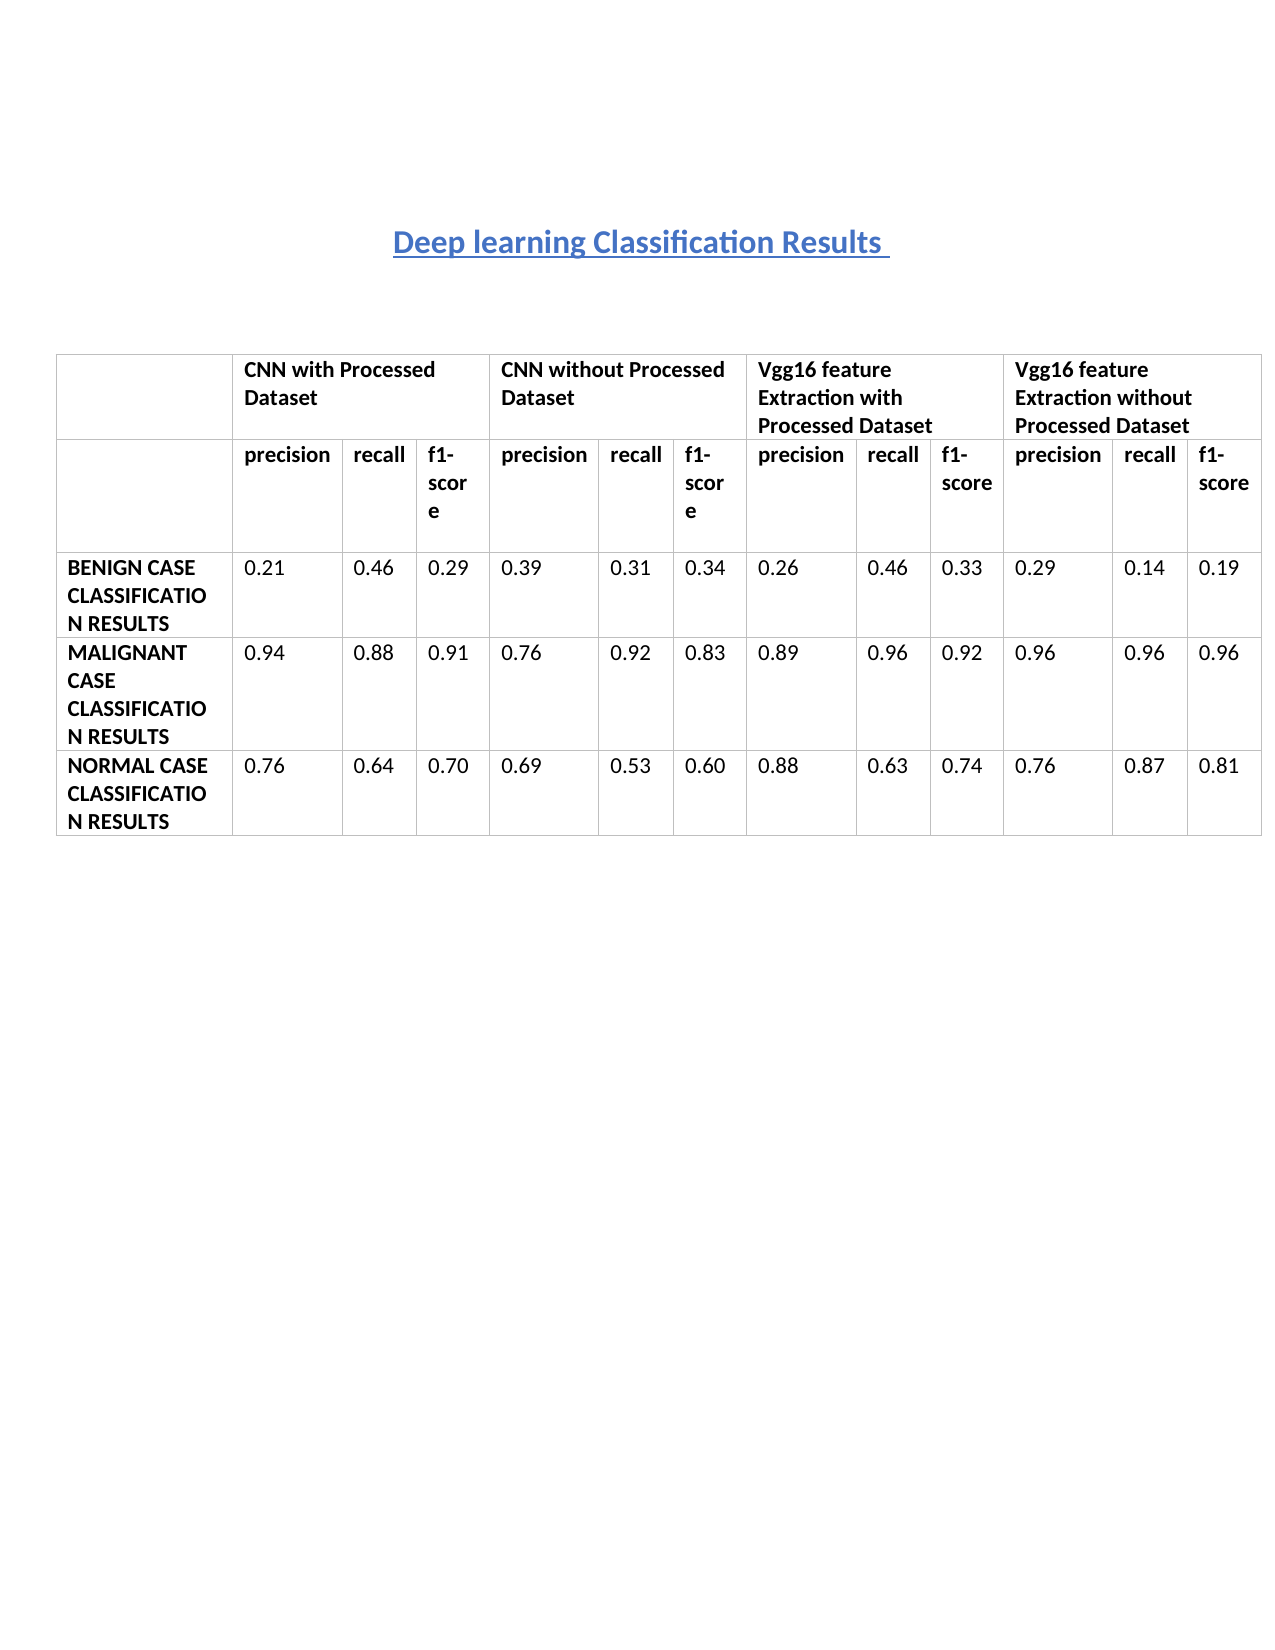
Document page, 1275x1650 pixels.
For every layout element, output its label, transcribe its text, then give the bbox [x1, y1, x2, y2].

table_cell 0.29 [1004, 553, 1112, 637]
table_cell 0.69 [490, 751, 598, 835]
table_cell 0.96 [857, 638, 930, 750]
table_cell 0.64 [343, 751, 416, 835]
table_cell 0.76 [233, 751, 342, 835]
table_cell 0.92 [931, 638, 1003, 750]
table_cell 0.70 [417, 751, 489, 835]
table_cell NORMAL CASE CLASSIFICATION RESULTS [57, 751, 232, 835]
table_cell recall [1113, 440, 1187, 552]
table_cell 0.29 [417, 553, 489, 637]
table_header Vgg16 feature Extraction with Processed Dataset [747, 355, 1003, 439]
table_cell 0.96 [1004, 638, 1112, 750]
table_cell f1-score [417, 440, 489, 552]
table_cell 0.39 [490, 553, 598, 637]
table_cell 0.81 [1188, 751, 1261, 835]
table_header [57, 355, 232, 439]
table_cell 0.74 [931, 751, 1003, 835]
table_cell BENIGN CASE CLASSIFICATION RESULTS [57, 553, 232, 637]
table_cell 0.91 [417, 638, 489, 750]
table_header CNN without Processed Dataset [490, 355, 746, 439]
table_cell 0.46 [343, 553, 416, 637]
text Deep learning Classification Results [150, 222, 1125, 262]
table_cell 0.87 [1113, 751, 1187, 835]
table_header CNN with Processed Dataset [233, 355, 489, 439]
table_cell precision [747, 440, 856, 552]
table_cell 0.14 [1113, 553, 1187, 637]
table_cell 0.31 [599, 553, 673, 637]
table_cell f1-score [1188, 440, 1261, 552]
table_cell 0.53 [599, 751, 673, 835]
table_cell 0.33 [931, 553, 1003, 637]
table_cell 0.83 [674, 638, 746, 750]
table_cell f1-score [674, 440, 746, 552]
table_cell 0.21 [233, 553, 342, 637]
table_cell 0.60 [674, 751, 746, 835]
table_cell 0.94 [233, 638, 342, 750]
table_cell 0.26 [747, 553, 856, 637]
table_cell f1-score [931, 440, 1003, 552]
table_cell 0.63 [857, 751, 930, 835]
table_cell 0.46 [857, 553, 930, 637]
table_cell [57, 440, 232, 552]
table_cell recall [599, 440, 673, 552]
table_cell 0.88 [747, 751, 856, 835]
table_cell precision [1004, 440, 1112, 552]
table_cell 0.76 [490, 638, 598, 750]
table_cell 0.88 [343, 638, 416, 750]
table_cell precision [490, 440, 598, 552]
table_cell 0.19 [1188, 553, 1261, 637]
table_cell MALIGNANT CASE CLASSIFICATION RESULTS [57, 638, 232, 750]
table_cell 0.96 [1113, 638, 1187, 750]
table_header Vgg16 feature Extraction without Processed Dataset [1004, 355, 1261, 439]
table_cell precision [233, 440, 342, 552]
table_cell 0.92 [599, 638, 673, 750]
table_cell 0.34 [674, 553, 746, 637]
table_cell 0.96 [1188, 638, 1261, 750]
table_cell recall [343, 440, 416, 552]
table_cell recall [857, 440, 930, 552]
table_cell 0.89 [747, 638, 856, 750]
table_cell 0.76 [1004, 751, 1112, 835]
